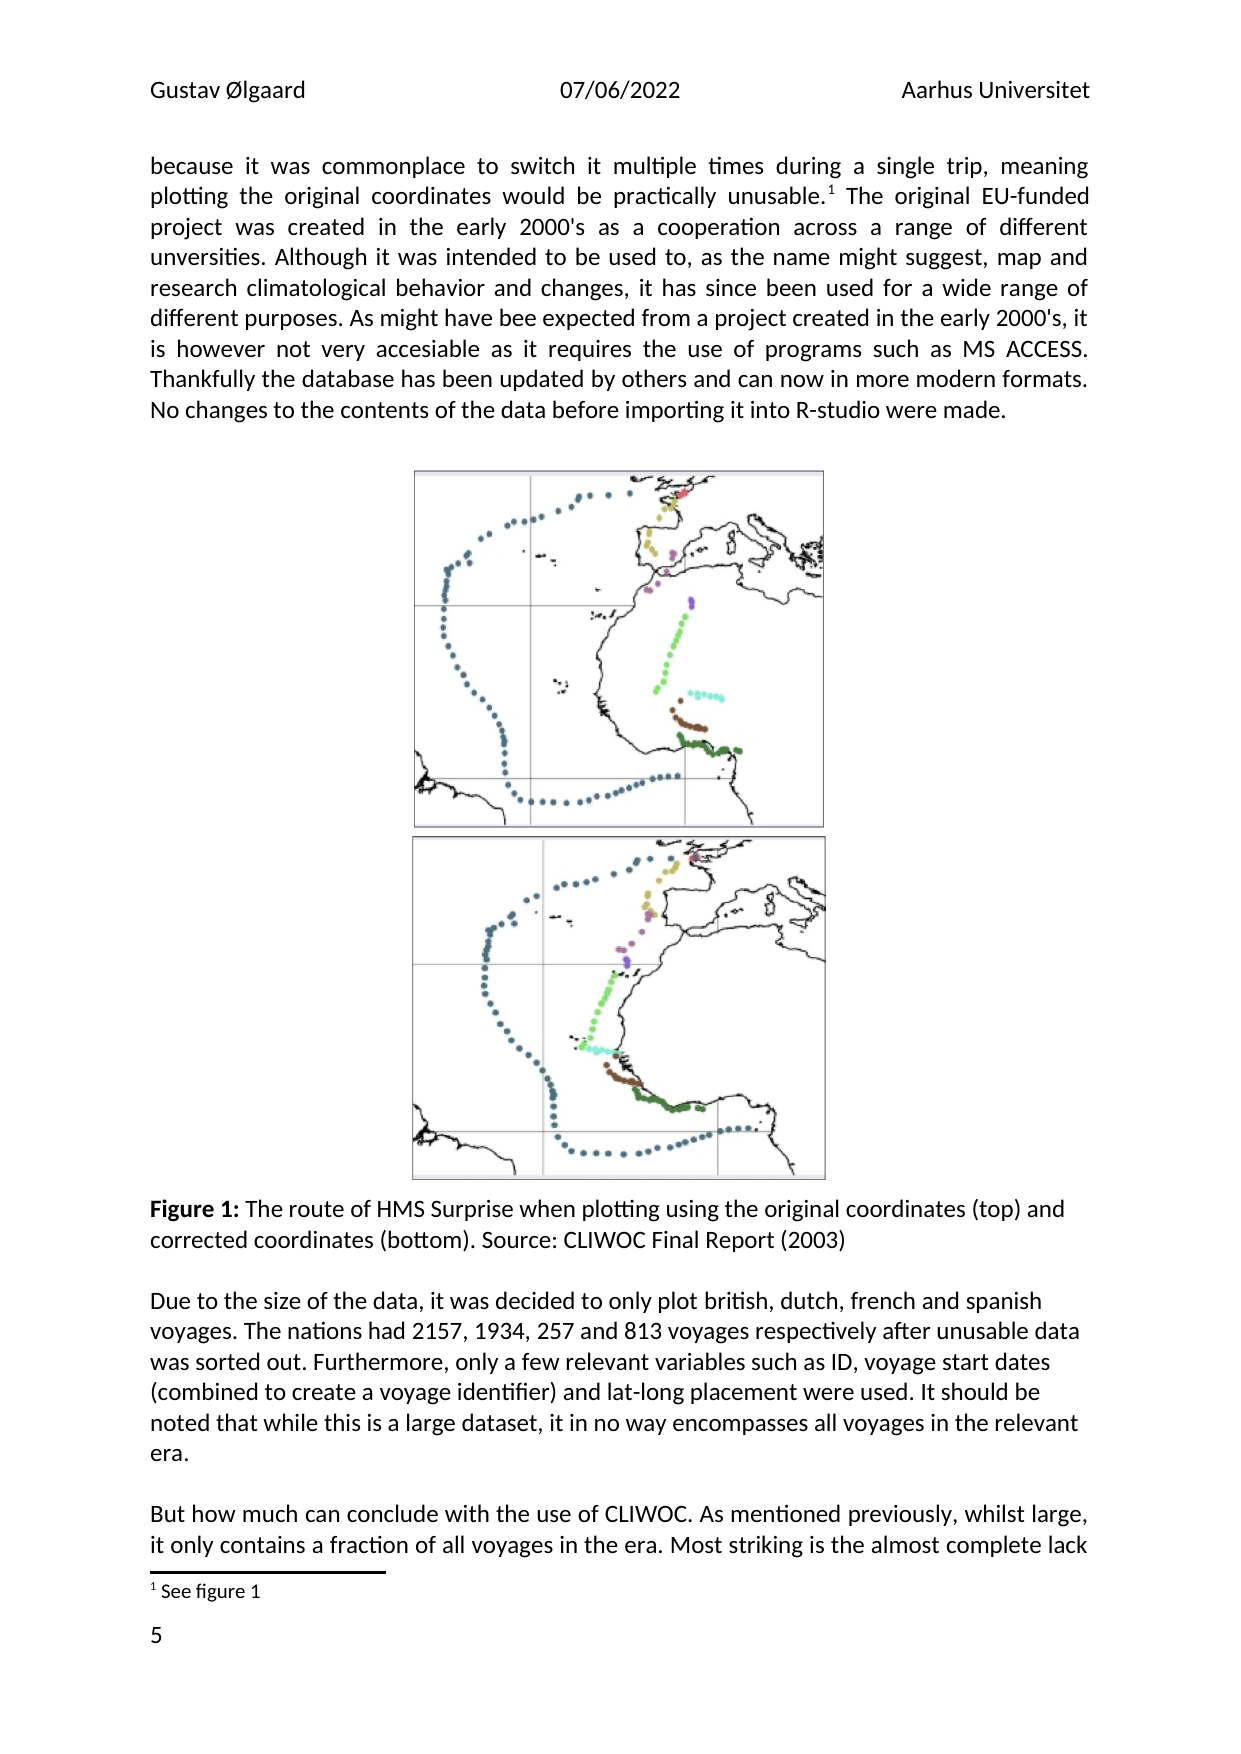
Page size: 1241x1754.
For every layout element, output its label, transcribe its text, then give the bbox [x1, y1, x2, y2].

picture [397, 455, 843, 1194]
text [150, 1499, 1090, 1560]
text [150, 150, 1090, 425]
text Due to the size of the data, it was decided to only plot british, dutch, french and spanish voyages. The nations had 2157, 1934, 257 and 813 voyages respectively after unusable data was sorted out. Furthermore, only a few relevant variables such as ID, voyage start dates (combined to create a voyage identifier) and lat-long placement were used. It should be noted that while this is a large dataset, it in no way encompasses all voyages in the relevant era. [150, 1285, 1090, 1468]
text Figure 1: The route of HMS Surprise when plotting using the original coordinates (top) and corrected coordinates (bottom). Source: CLIWOC Final Report (2003) [150, 1193, 1090, 1254]
